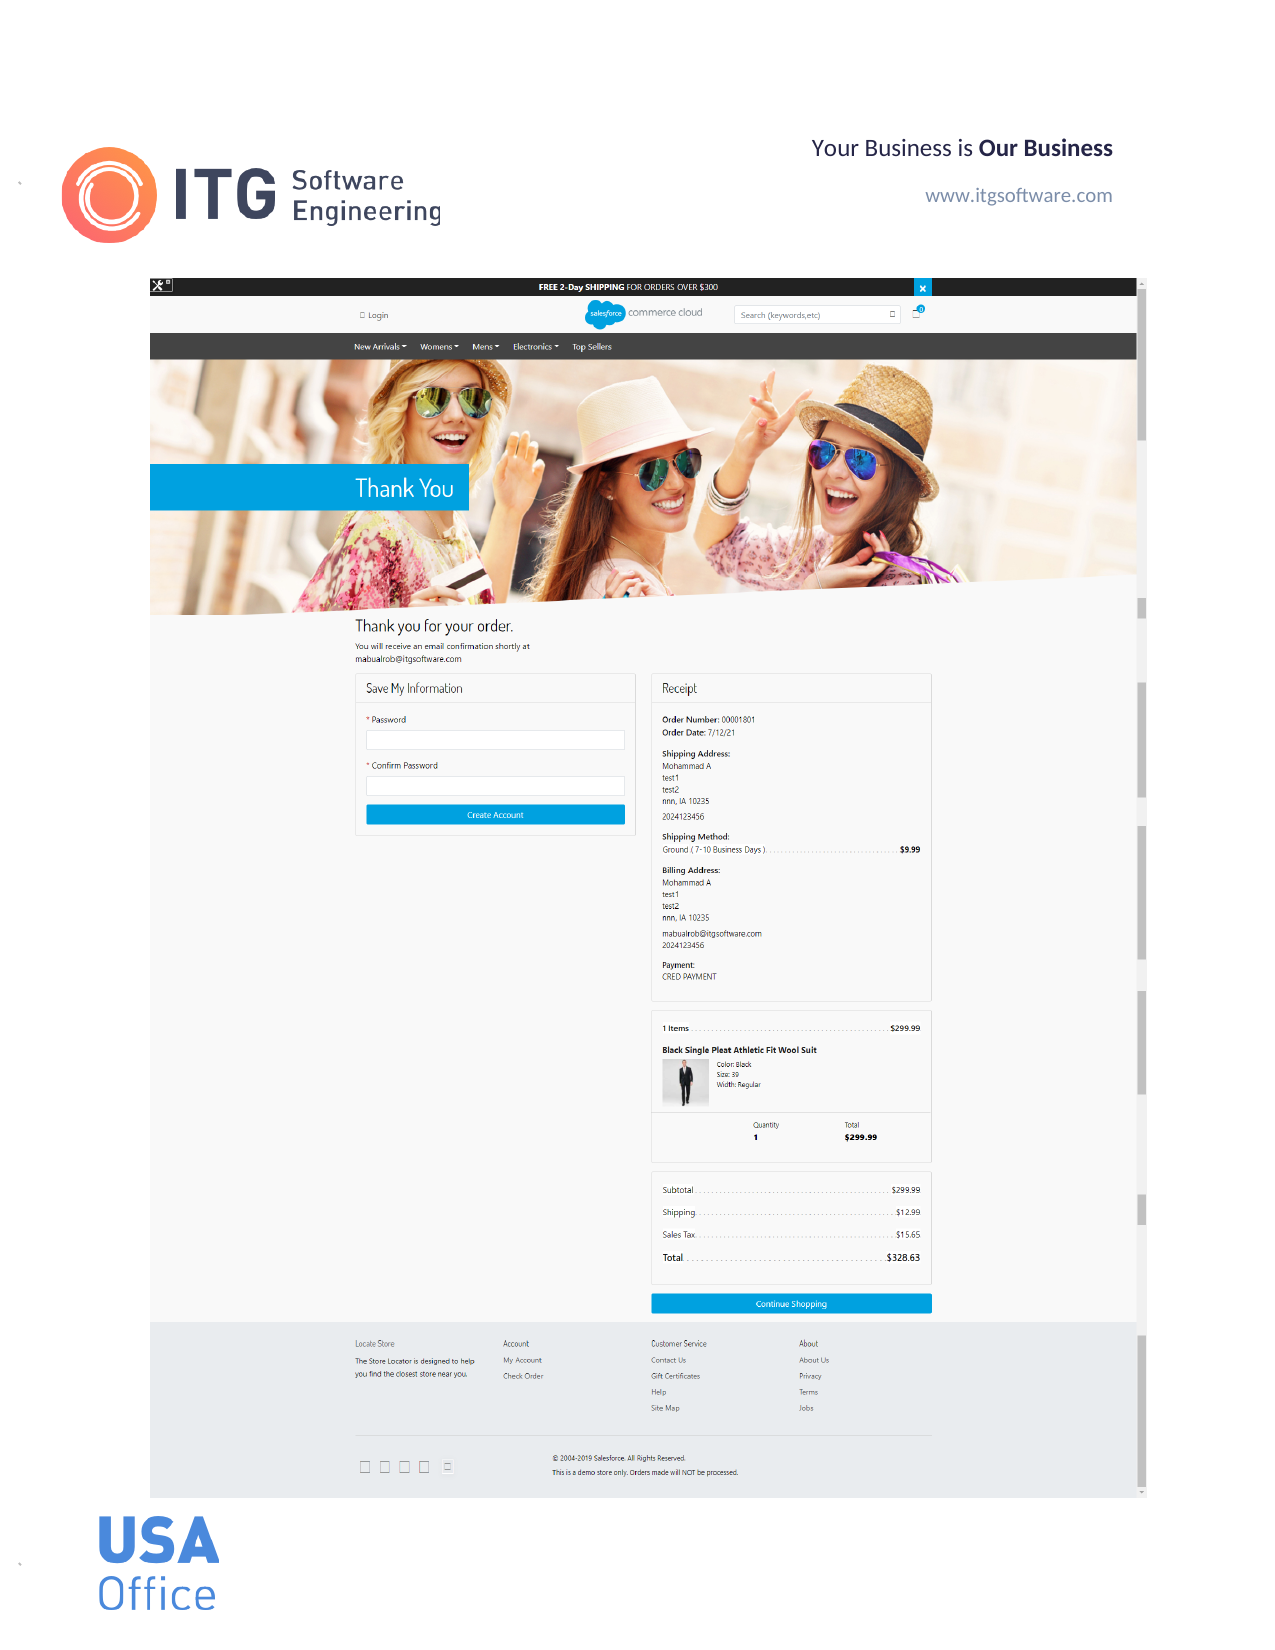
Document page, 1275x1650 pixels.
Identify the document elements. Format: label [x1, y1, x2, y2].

picture [99, 1516, 219, 1610]
picture [150, 278, 1147, 1498]
picture [61, 147, 440, 243]
